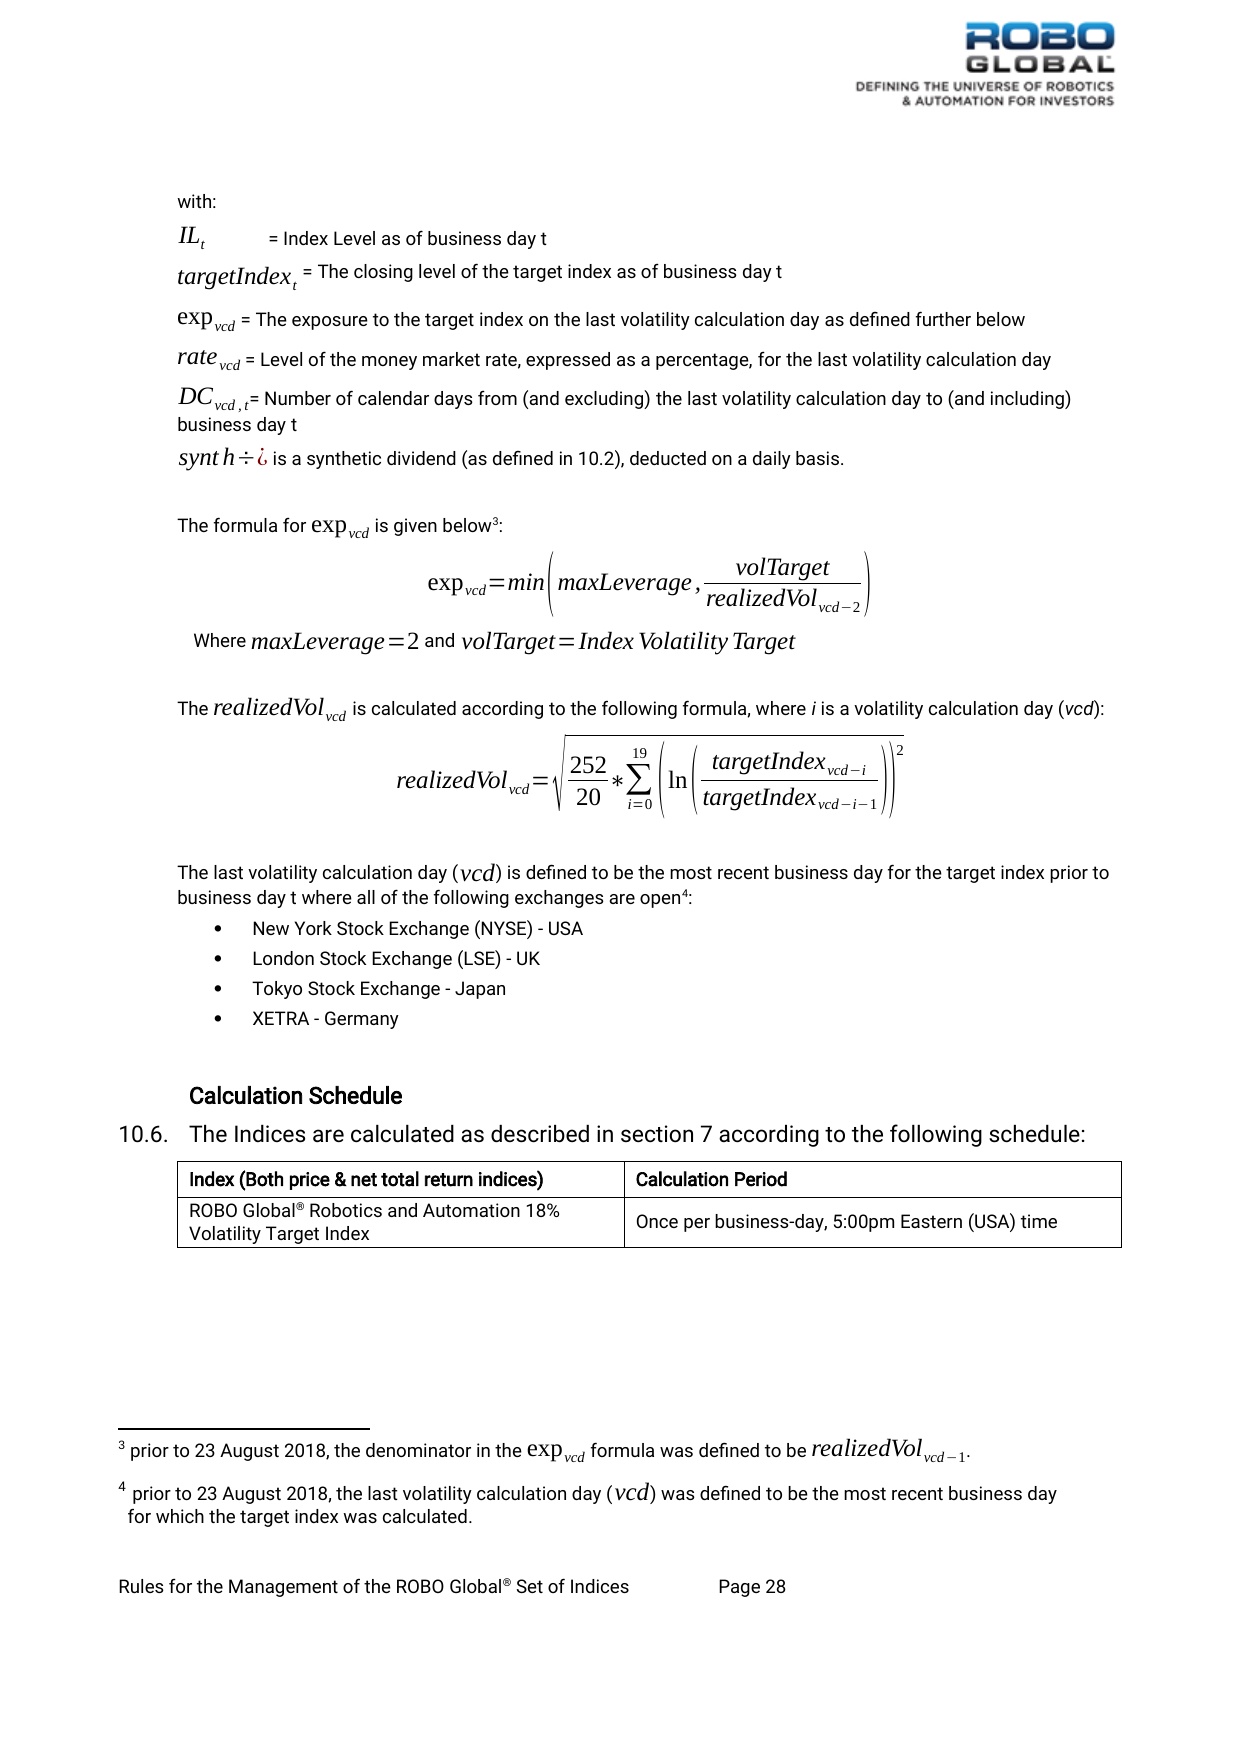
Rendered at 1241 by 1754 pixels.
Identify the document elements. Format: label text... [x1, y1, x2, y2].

list The formula for is given below: [177, 510, 1123, 542]
list = Index Level as of business day t [177, 222, 1123, 253]
table_cell ROBO Global® Robotics and Automation 18% Volatility Target Index [178, 1198, 624, 1247]
table_cell Once per business-day, 5:00pm Eastern (USA) time [625, 1198, 1121, 1247]
list The last volatility calculation day () is defined to be the most recent business day for the target index prior to business day t where all of the following exchanges are open: [177, 859, 1123, 909]
list with: [177, 191, 1123, 213]
list Tokyo Stock Exchange - Japan [214, 978, 1123, 1000]
list = Number of calendar days from (and excluding) the last volatility calculation day to (and including) business day t [177, 382, 1123, 436]
list = The closing level of the target index as of business day t [177, 261, 1123, 294]
picture [851, 19, 1122, 113]
list is a synthetic dividend (as defined in 10.2), deducted on a daily basis. [177, 444, 1123, 472]
list New York Stock Exchange (NYSE) - USA [214, 917, 1123, 939]
subtitle Calculation Schedule [189, 1082, 1122, 1109]
list = Level of the money market rate, expressed as a percentage, for the last volatility calculation day [177, 343, 1123, 374]
list = The exposure to the target index on the last volatility calculation day as defined further below [177, 303, 1123, 334]
list The Indices are calculated as described in section 7 according to the following schedule: [118, 1122, 1122, 1148]
list Where and [177, 627, 1123, 655]
list XETRA - Germany [214, 1008, 1123, 1030]
list The is calculated according to the following formula, where i is a volatility calculation day (vcd): [177, 694, 1123, 725]
table_header Calculation Period [625, 1162, 1121, 1197]
list London Stock Exchange (LSE) - UK [214, 948, 1123, 970]
table_header Index (Both price & net total return indices) [178, 1162, 624, 1197]
